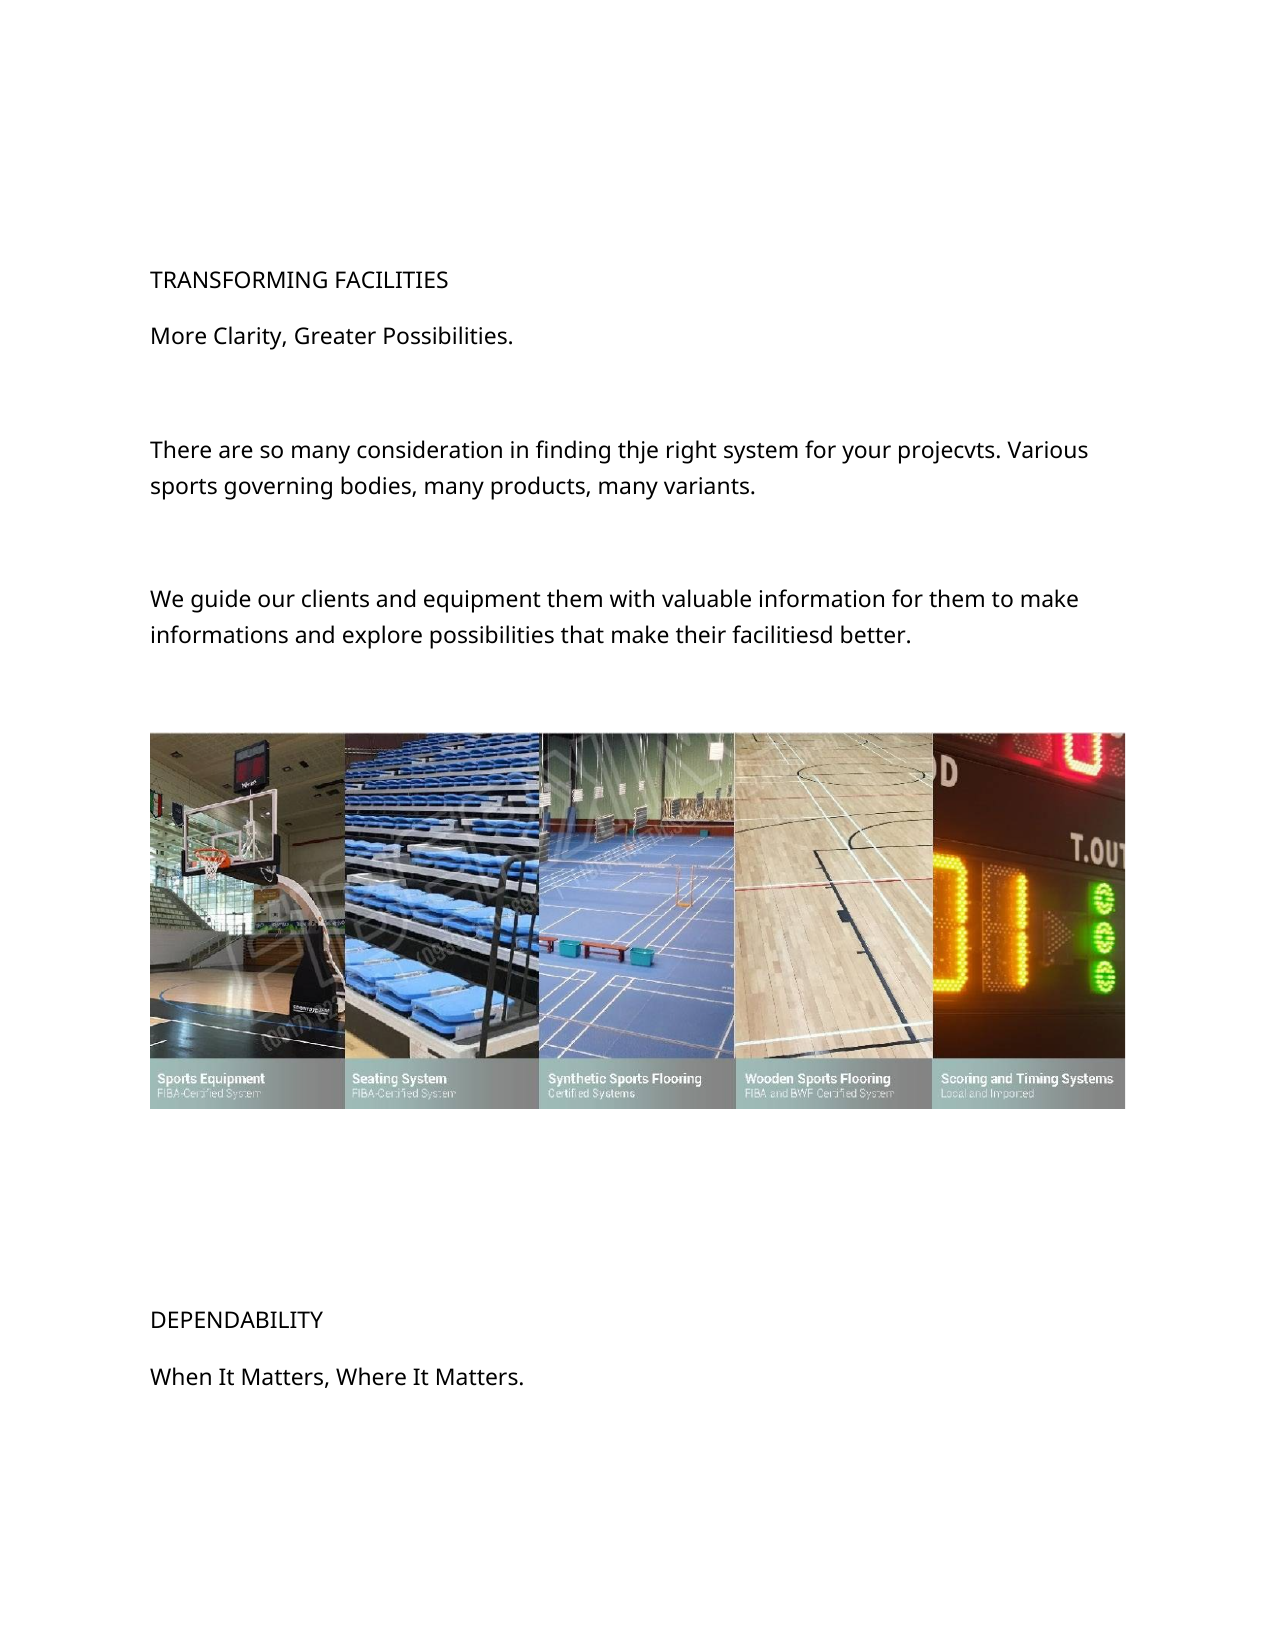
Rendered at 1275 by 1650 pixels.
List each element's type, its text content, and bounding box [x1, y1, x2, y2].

text TRANSFORMING FACILITIES [150, 263, 1125, 295]
text We guide our clients and equipment them with valuable information for them to make informations and explore possibilities that make their facilitiesd better. [150, 583, 1125, 651]
text There are so many consideration in finding thje right system for your projecvts. Various sports governing bodies, many products, many variants. [150, 434, 1125, 501]
text More Clarity, Greater Possibilities. [150, 320, 1125, 352]
text DEPENDABILITY [150, 1304, 1125, 1336]
text When It Matters, Where It Matters. [150, 1361, 1125, 1392]
picture [150, 732, 1125, 1109]
